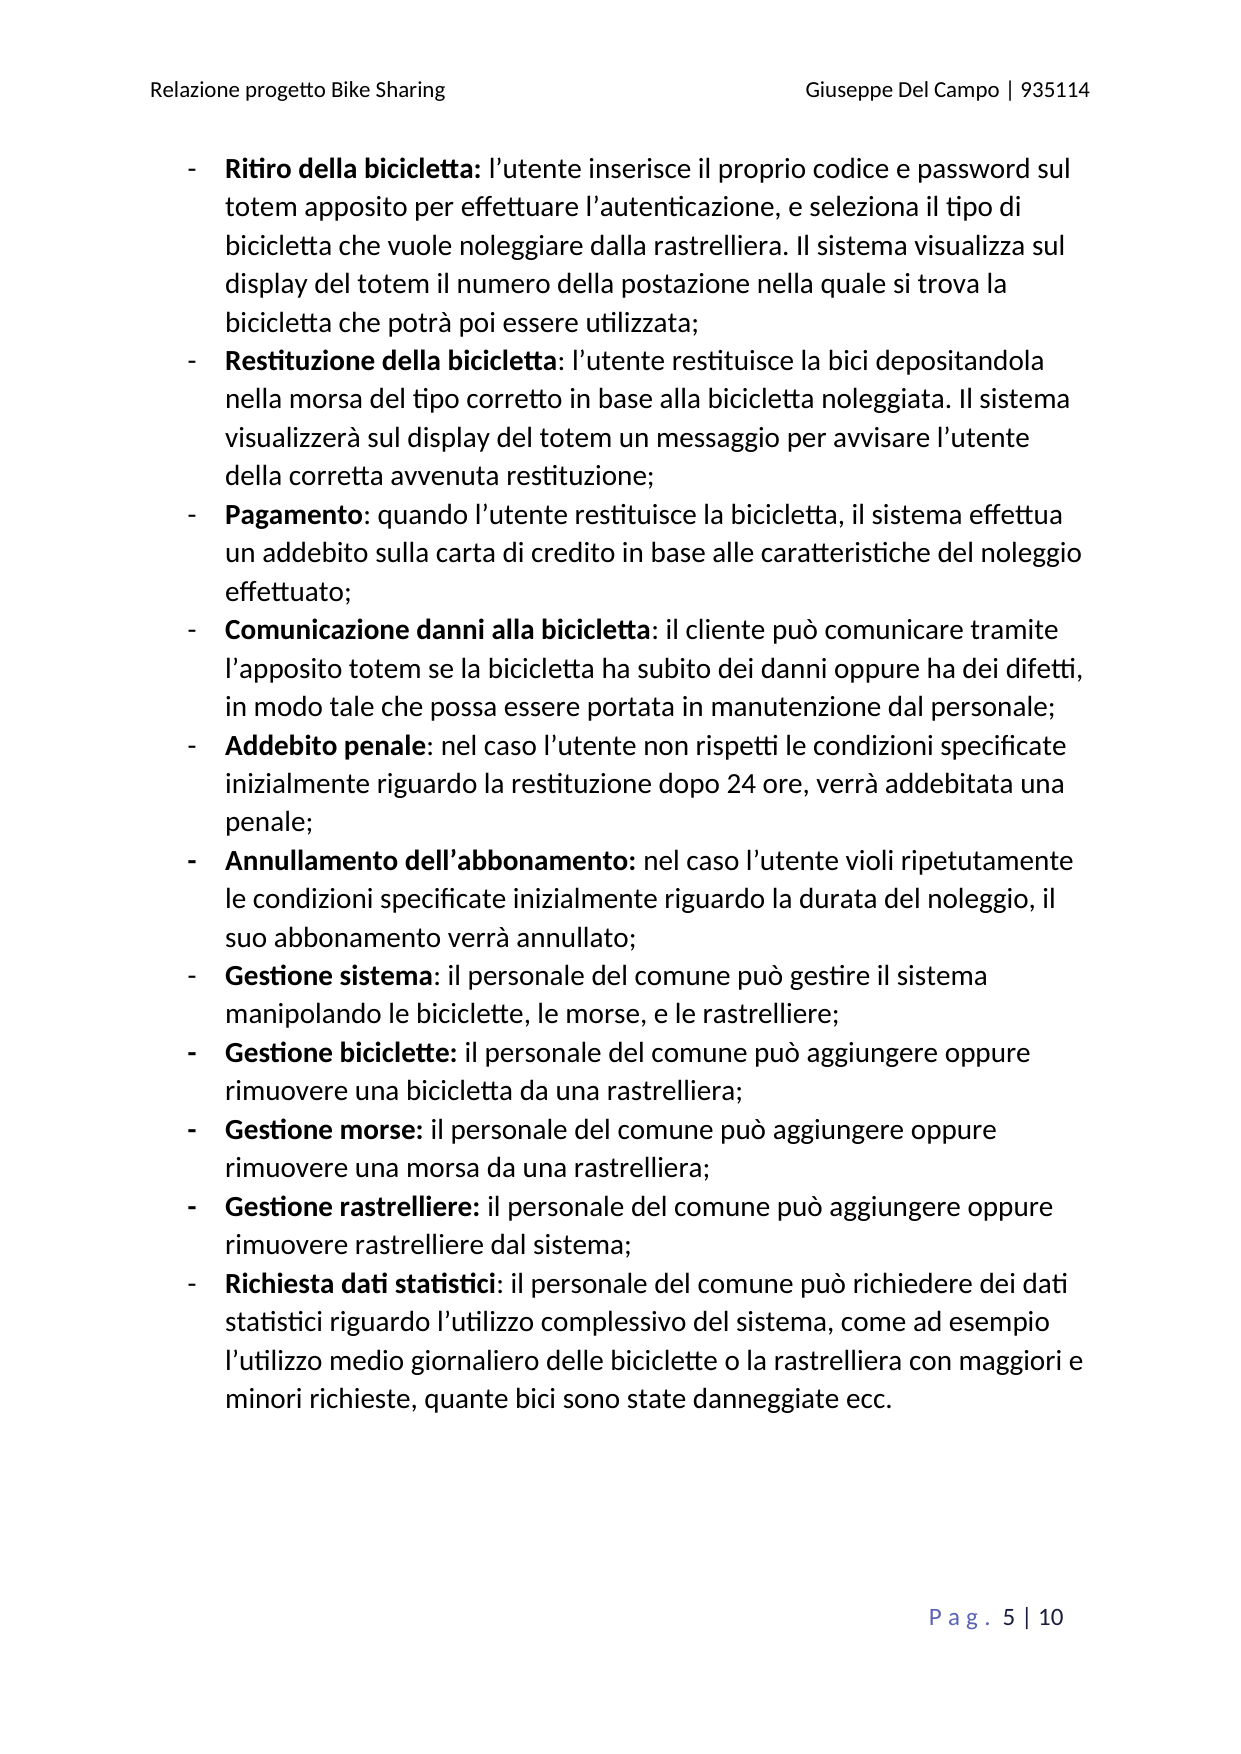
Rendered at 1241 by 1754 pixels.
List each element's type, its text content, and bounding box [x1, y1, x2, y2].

list Gestione sistema: il personale del comune può gestire il sistema manipolando le biciclette, le morse, e le rastrelliere; [187, 957, 1090, 1031]
list Pagamento: quando l’utente restituisce la bicicletta, il sistema effettua un addebito sulla carta di credito in base alle caratteristiche del noleggio effettuato; [187, 496, 1090, 608]
list Restituzione della bicicletta: l’utente restituisce la bici depositandola nella morsa del tipo corretto in base alla bicicletta noleggiata. Il sistema visualizzerà sul display del totem un messaggio per avvisare l’utente della corretta avvenuta restituzione; [187, 342, 1090, 493]
list Addebito penale: nel caso l’utente non rispetti le condizioni specificate inizialmente riguardo la restituzione dopo 24 ore, verrà addebitata una penale; [187, 727, 1090, 839]
list Ritiro della bicicletta: l’utente inserisce il proprio codice e password sul totem apposito per effettuare l’autenticazione, e seleziona il tipo di bicicletta che vuole noleggiare dalla rastrelliera. Il sistema visualizza sul display del totem il numero della postazione nella quale si trova la bicicletta che potrà poi essere utilizzata; [187, 150, 1090, 339]
list Gestione biciclette: il personale del comune può aggiungere oppure rimuovere una bicicletta da una rastrelliera; [187, 1034, 1090, 1108]
list Comunicazione danni alla bicicletta: il cliente può comunicare tramite l’apposito totem se la bicicletta ha subito dei danni oppure ha dei difetti, in modo tale che possa essere portata in manutenzione dal personale; [187, 611, 1090, 724]
list Gestione rastrelliere: il personale del comune può aggiungere oppure rimuovere rastrelliere dal sistema; [187, 1188, 1090, 1262]
list Richiesta dati statistici: il personale del comune può richiedere dei dati statistici riguardo l’utilizzo complessivo del sistema, come ad esempio l’utilizzo medio giornaliero delle biciclette o la rastrelliera con maggiori e minori richieste, quante bici sono state danneggiate ecc. [187, 1265, 1090, 1416]
list Gestione morse: il personale del comune può aggiungere oppure rimuovere una morsa da una rastrelliera; [187, 1111, 1090, 1185]
list Annullamento dell’abbonamento: nel caso l’utente violi ripetutamente le condizioni specificate inizialmente riguardo la durata del noleggio, il suo abbonamento verrà annullato; [187, 842, 1090, 954]
